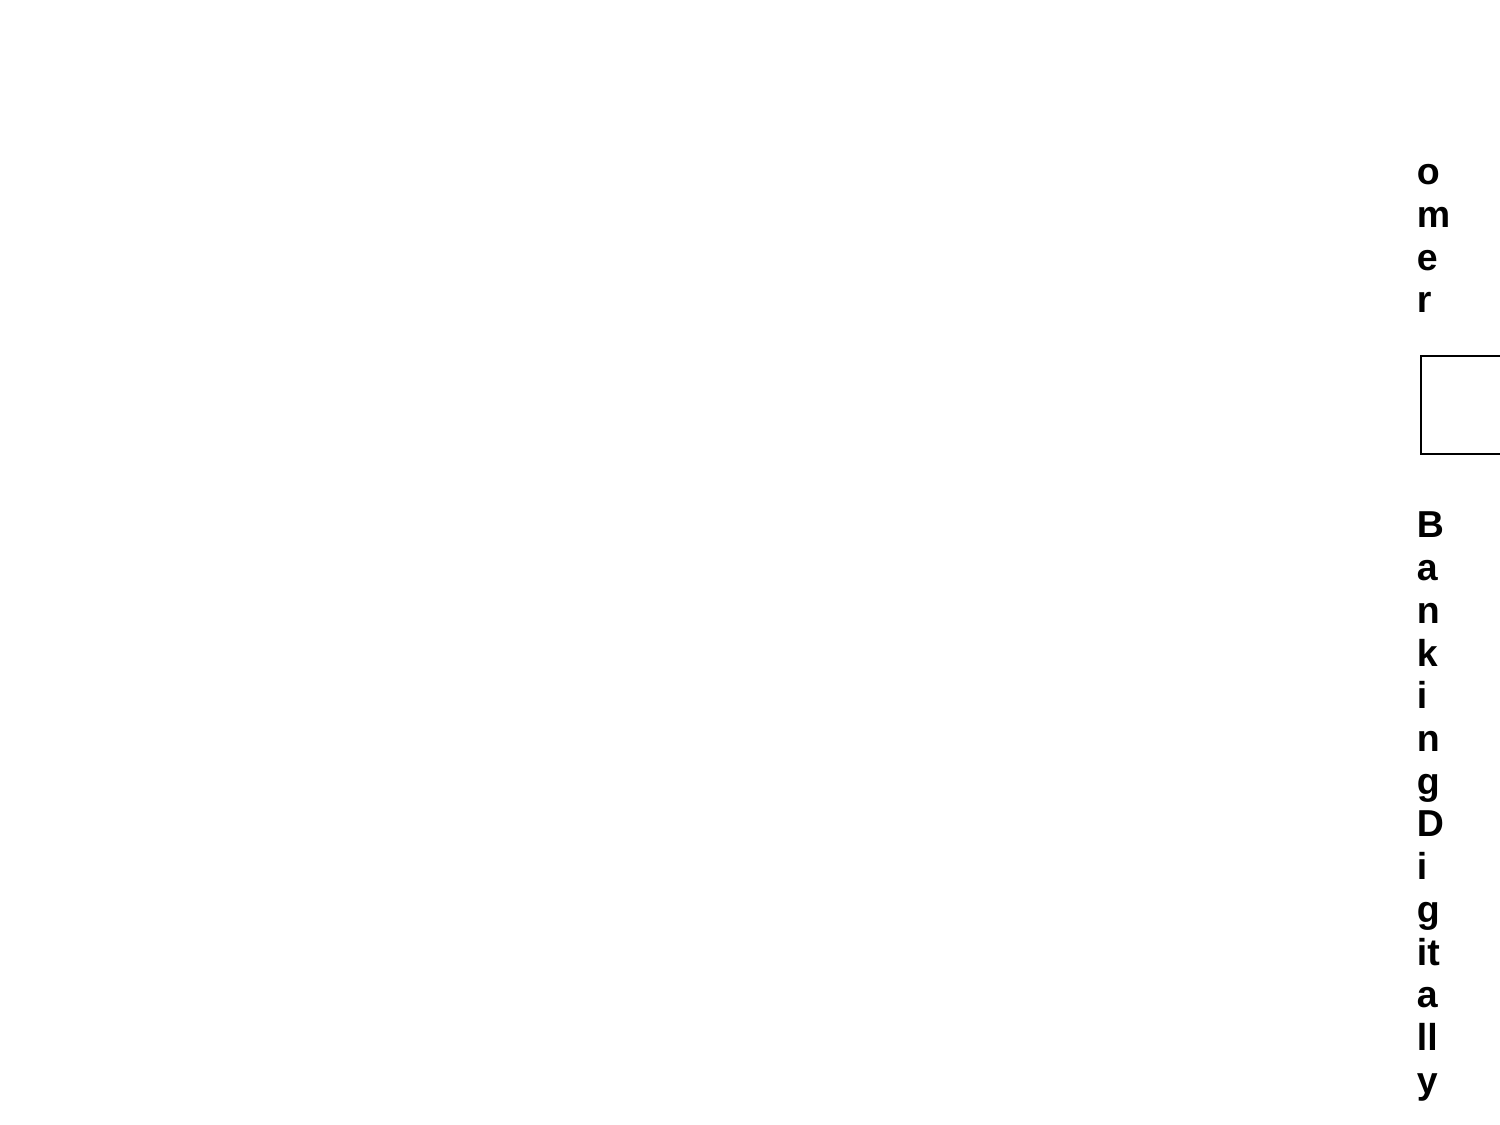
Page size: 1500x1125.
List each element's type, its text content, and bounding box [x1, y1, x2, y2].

text Customer [1417, 150, 1444, 321]
text Banking Digitally [1417, 503, 1444, 1101]
